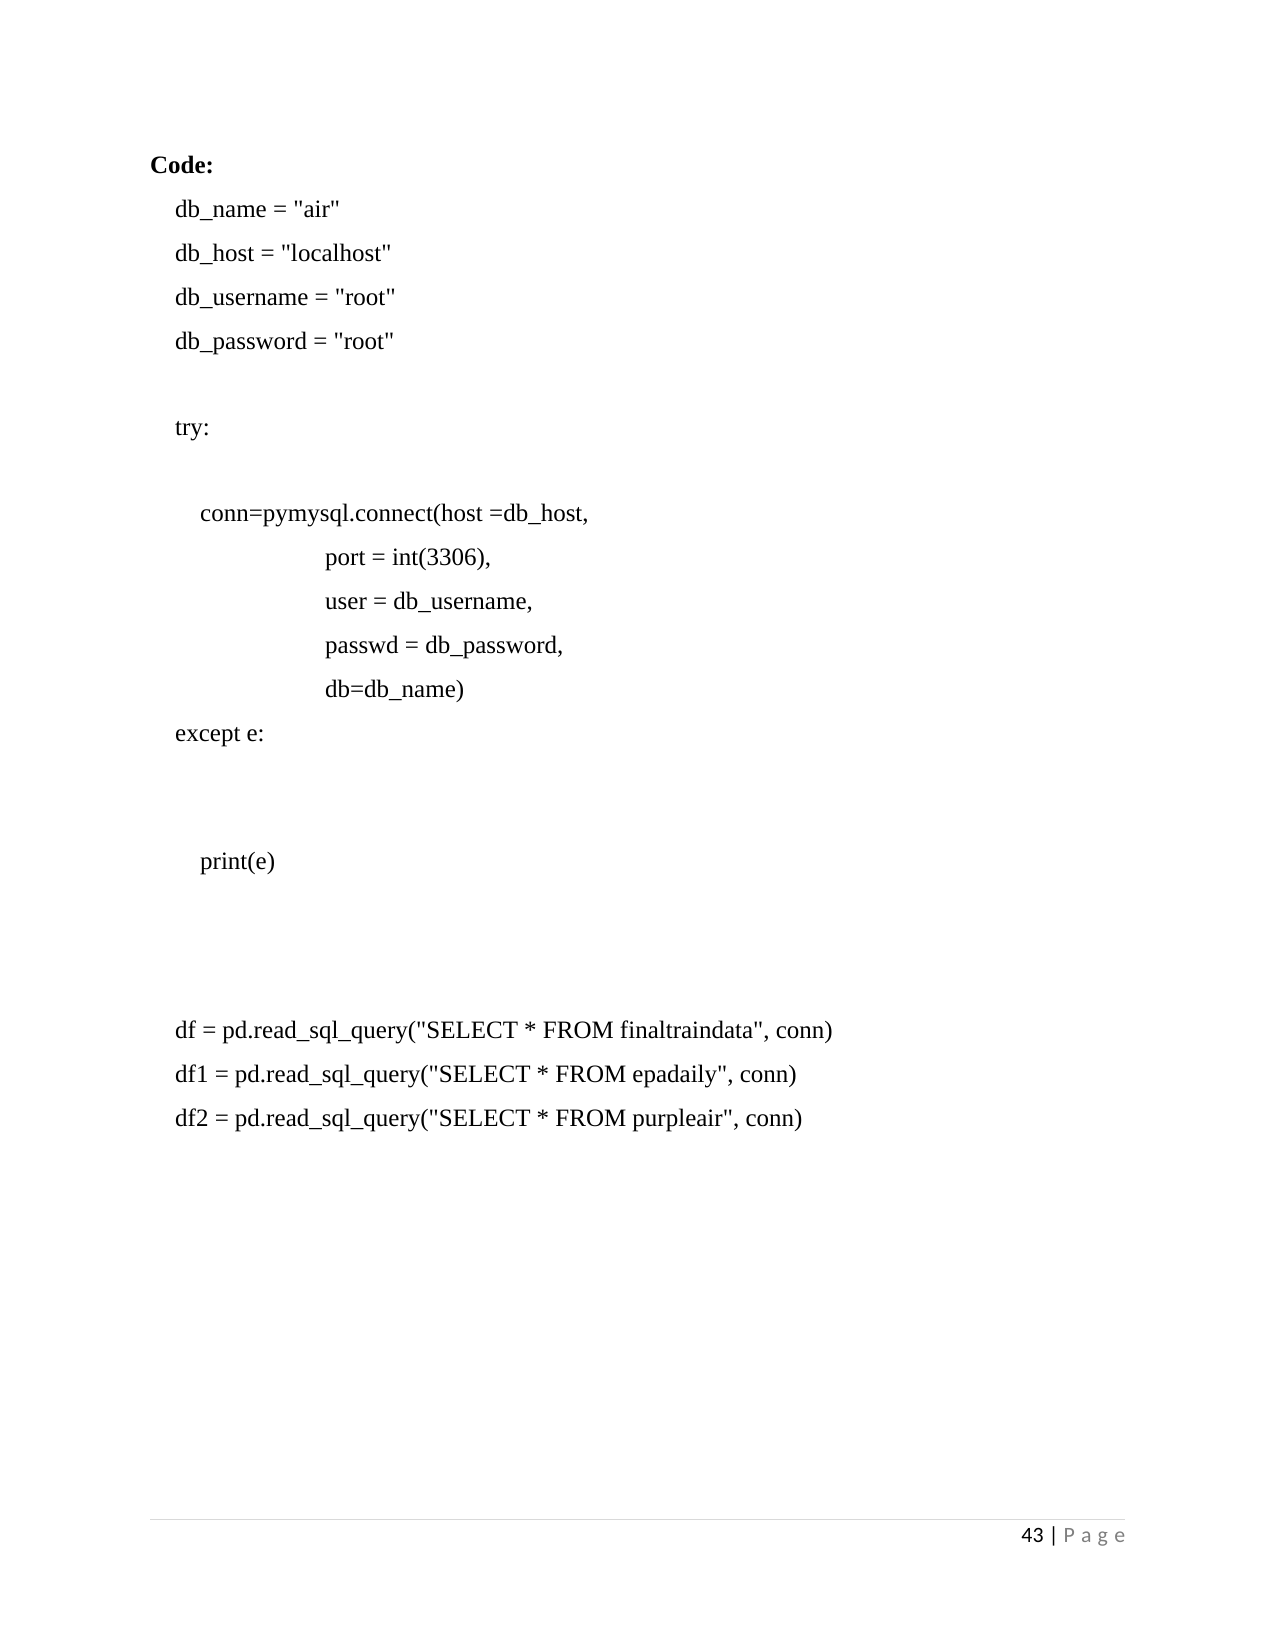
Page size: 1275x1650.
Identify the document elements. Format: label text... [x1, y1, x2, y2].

text try: [150, 412, 1125, 441]
text db_username = "root" [150, 282, 1125, 311]
text passwd = db_password, [150, 630, 1125, 659]
text Code: [150, 150, 1125, 179]
text port = int(3306), [150, 542, 1125, 571]
text db_name = "air" [150, 194, 1125, 223]
text df = pd.read_sql_query("SELECT * FROM finaltraindata", conn) [150, 1015, 1125, 1044]
text db_password = "root" [150, 326, 1125, 355]
text db_host = "localhost" [150, 238, 1125, 267]
text conn=pymysql.connect(host =db_host, [150, 498, 1125, 527]
text df1 = pd.read_sql_query("SELECT * FROM epadaily", conn) [150, 1059, 1125, 1088]
text db=db_name) [150, 674, 1125, 703]
text df2 = pd.read_sql_query("SELECT * FROM purpleair", conn) [150, 1103, 1125, 1132]
text print(e) [150, 846, 1125, 874]
text user = db_username, [150, 586, 1125, 615]
text except e: [150, 718, 1125, 747]
